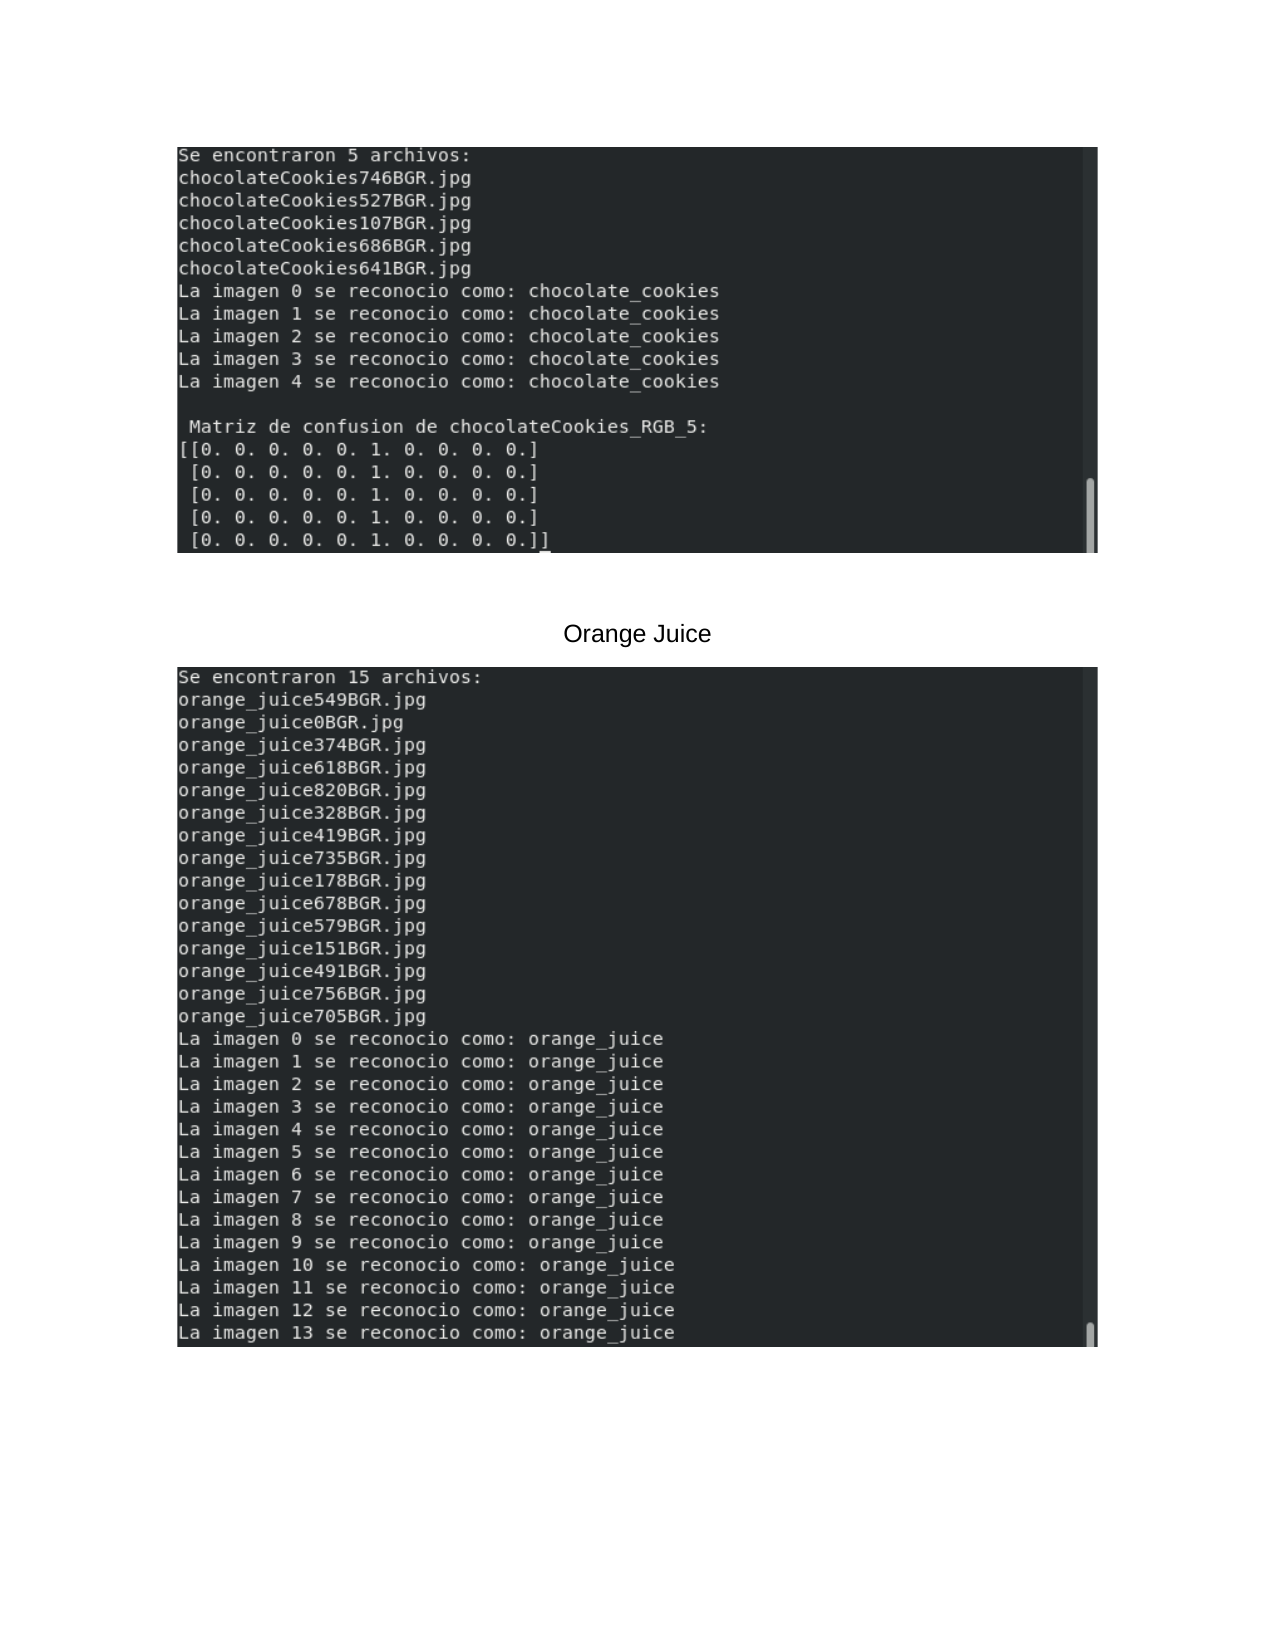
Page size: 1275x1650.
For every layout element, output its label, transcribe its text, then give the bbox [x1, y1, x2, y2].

picture [177, 667, 1098, 1347]
text Orange Juice [177, 619, 1098, 648]
picture [177, 147, 1098, 553]
